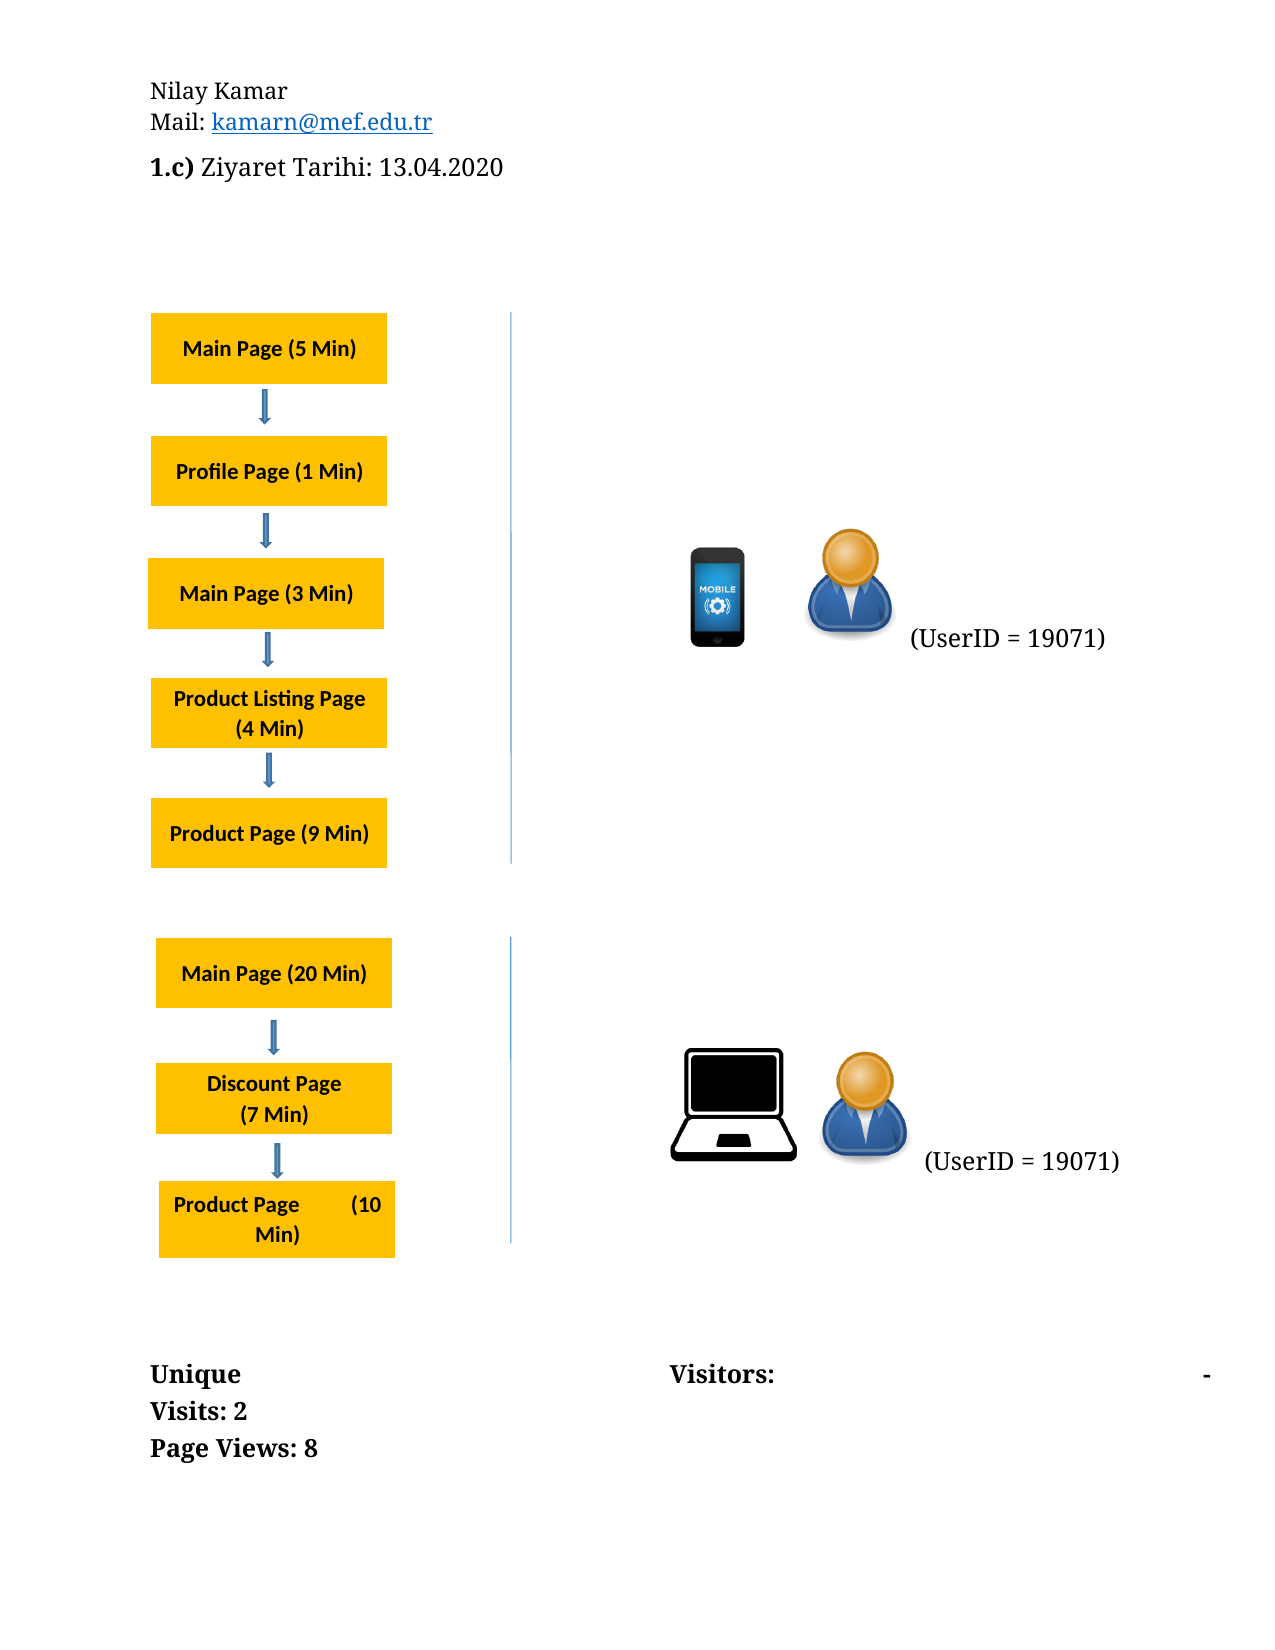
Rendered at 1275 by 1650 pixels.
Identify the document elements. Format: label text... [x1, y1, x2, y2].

text Unique Visitors: - Visits: 2 [150, 1357, 1211, 1428]
text Page Views: 8 [150, 1431, 1211, 1465]
picture [643, 524, 910, 647]
picture [804, 1047, 925, 1171]
text 1.c) Ziyaret Tarihi: 13.04.2020 [150, 150, 1211, 184]
text (UserID = 19071) [150, 524, 510, 654]
text (UserID = 19071) [150, 1042, 510, 1177]
picture [669, 1041, 798, 1171]
text 22 [391, 834, 1211, 868]
